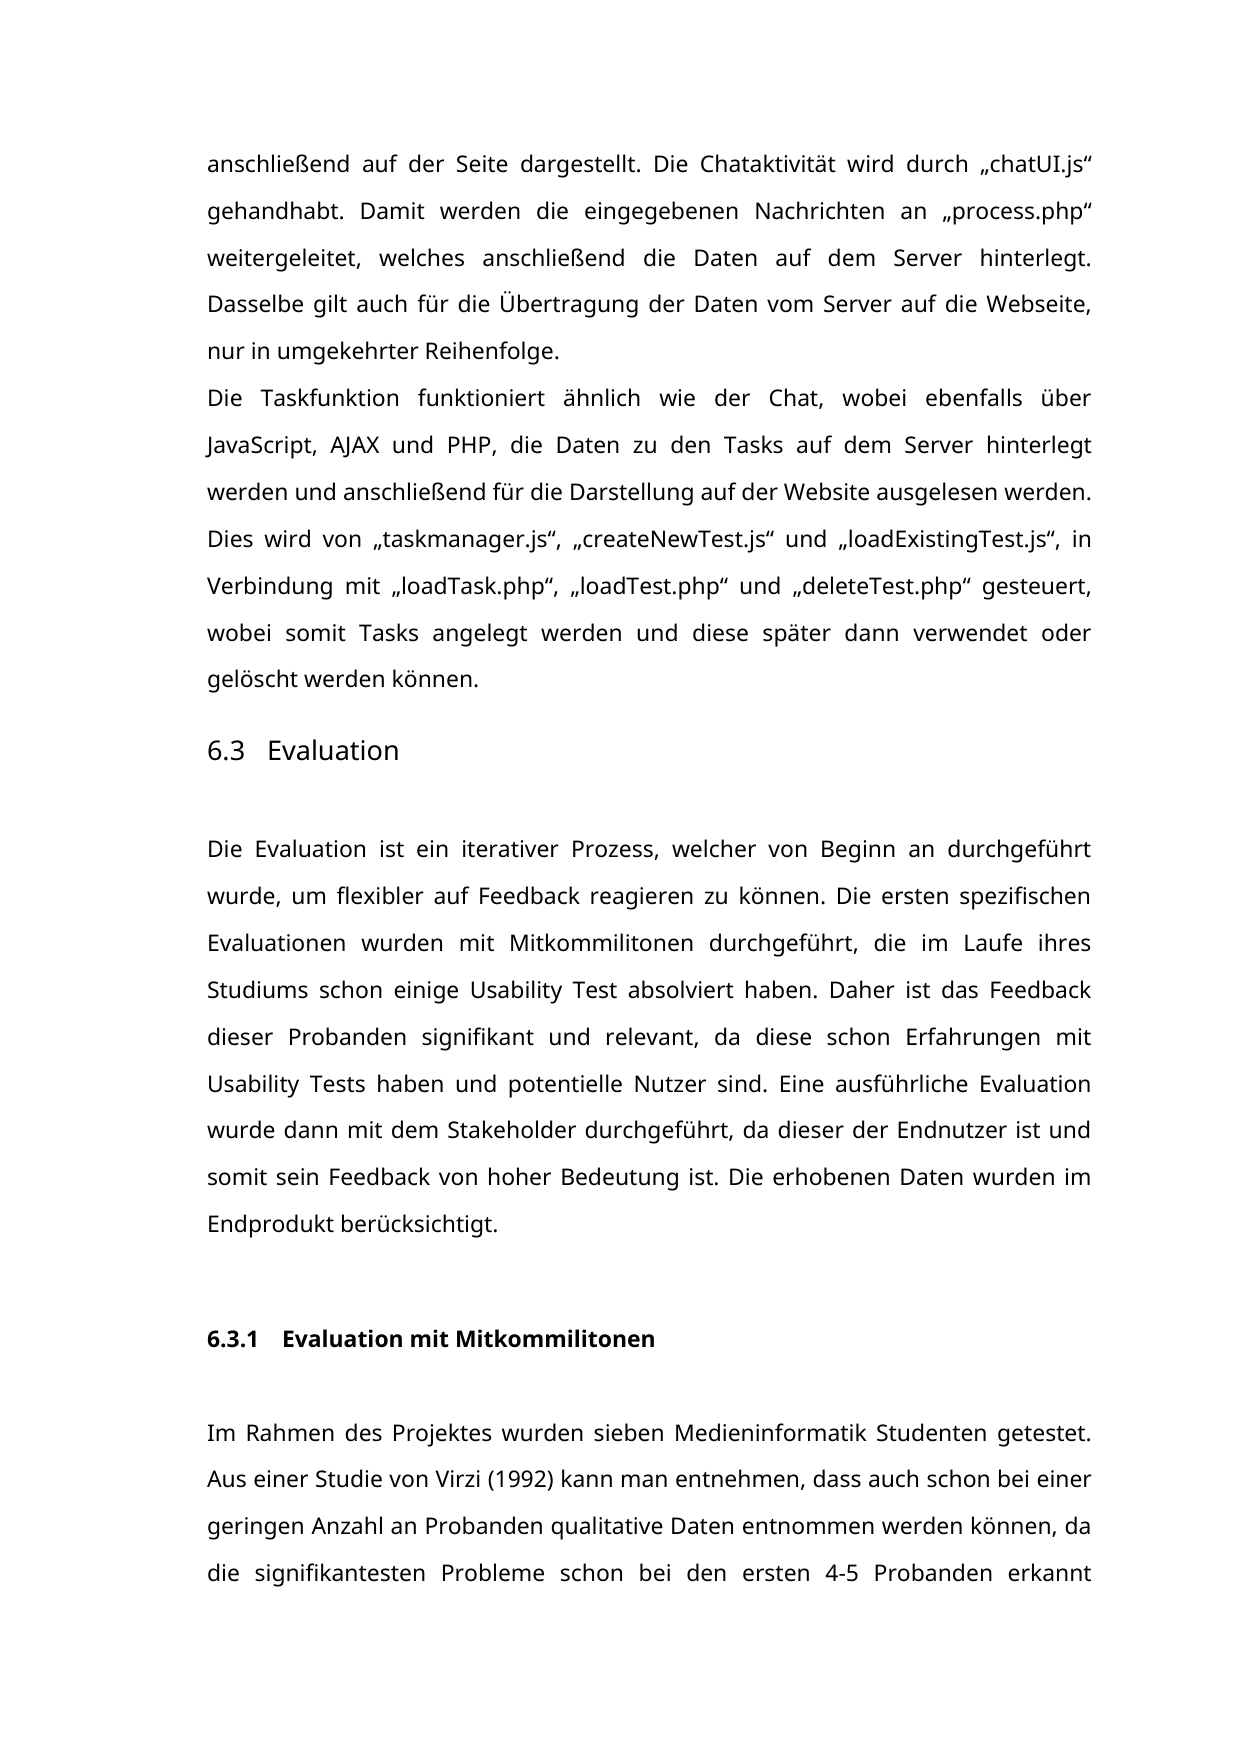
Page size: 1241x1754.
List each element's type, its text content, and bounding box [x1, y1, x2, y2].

text Die Evaluation ist ein iterativer Prozess, welcher von Beginn an durchgeführt wurde, um flexibler auf Feedback reagieren zu können. Die ersten spezifischen Evaluationen wurden mit Mitkommilitonen durchgeführt, die im Laufe ihres Studiums schon einige Usability Test absolviert haben. Daher ist das Feedback dieser Probanden signifikant und relevant, da diese schon Erfahrungen mit Usability Tests haben und potentielle Nutzer sind. Eine ausführliche Evaluation wurde dann mit dem Stakeholder durchgeführt, da dieser der Endnutzer ist und somit sein Feedback von hoher Bedeutung ist. Die erhobenen Daten wurden im Endprodukt berücksichtigt. [207, 833, 1092, 1239]
text Die Taskfunktion funktioniert ähnlich wie der Chat, wobei ebenfalls über JavaScript, AJAX und PHP, die Daten zu den Tasks auf dem Server hinterlegt werden und anschließend für die Darstellung auf der Website ausgelesen werden. Dies wird von „taskmanager.js“, „createNewTest.js“ und „loadExistingTest.js“, in Verbindung mit „loadTask.php“, „loadTest.php“ und „deleteTest.php“ gesteuert, wobei somit Tasks angelegt werden und diese später dann verwendet oder gelöscht werden können. [207, 382, 1092, 694]
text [207, 1417, 1092, 1588]
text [207, 148, 1092, 366]
subtitle Evaluation [207, 731, 1092, 768]
subtitle Evaluation mit Mitkommilitonen [207, 1323, 1092, 1354]
